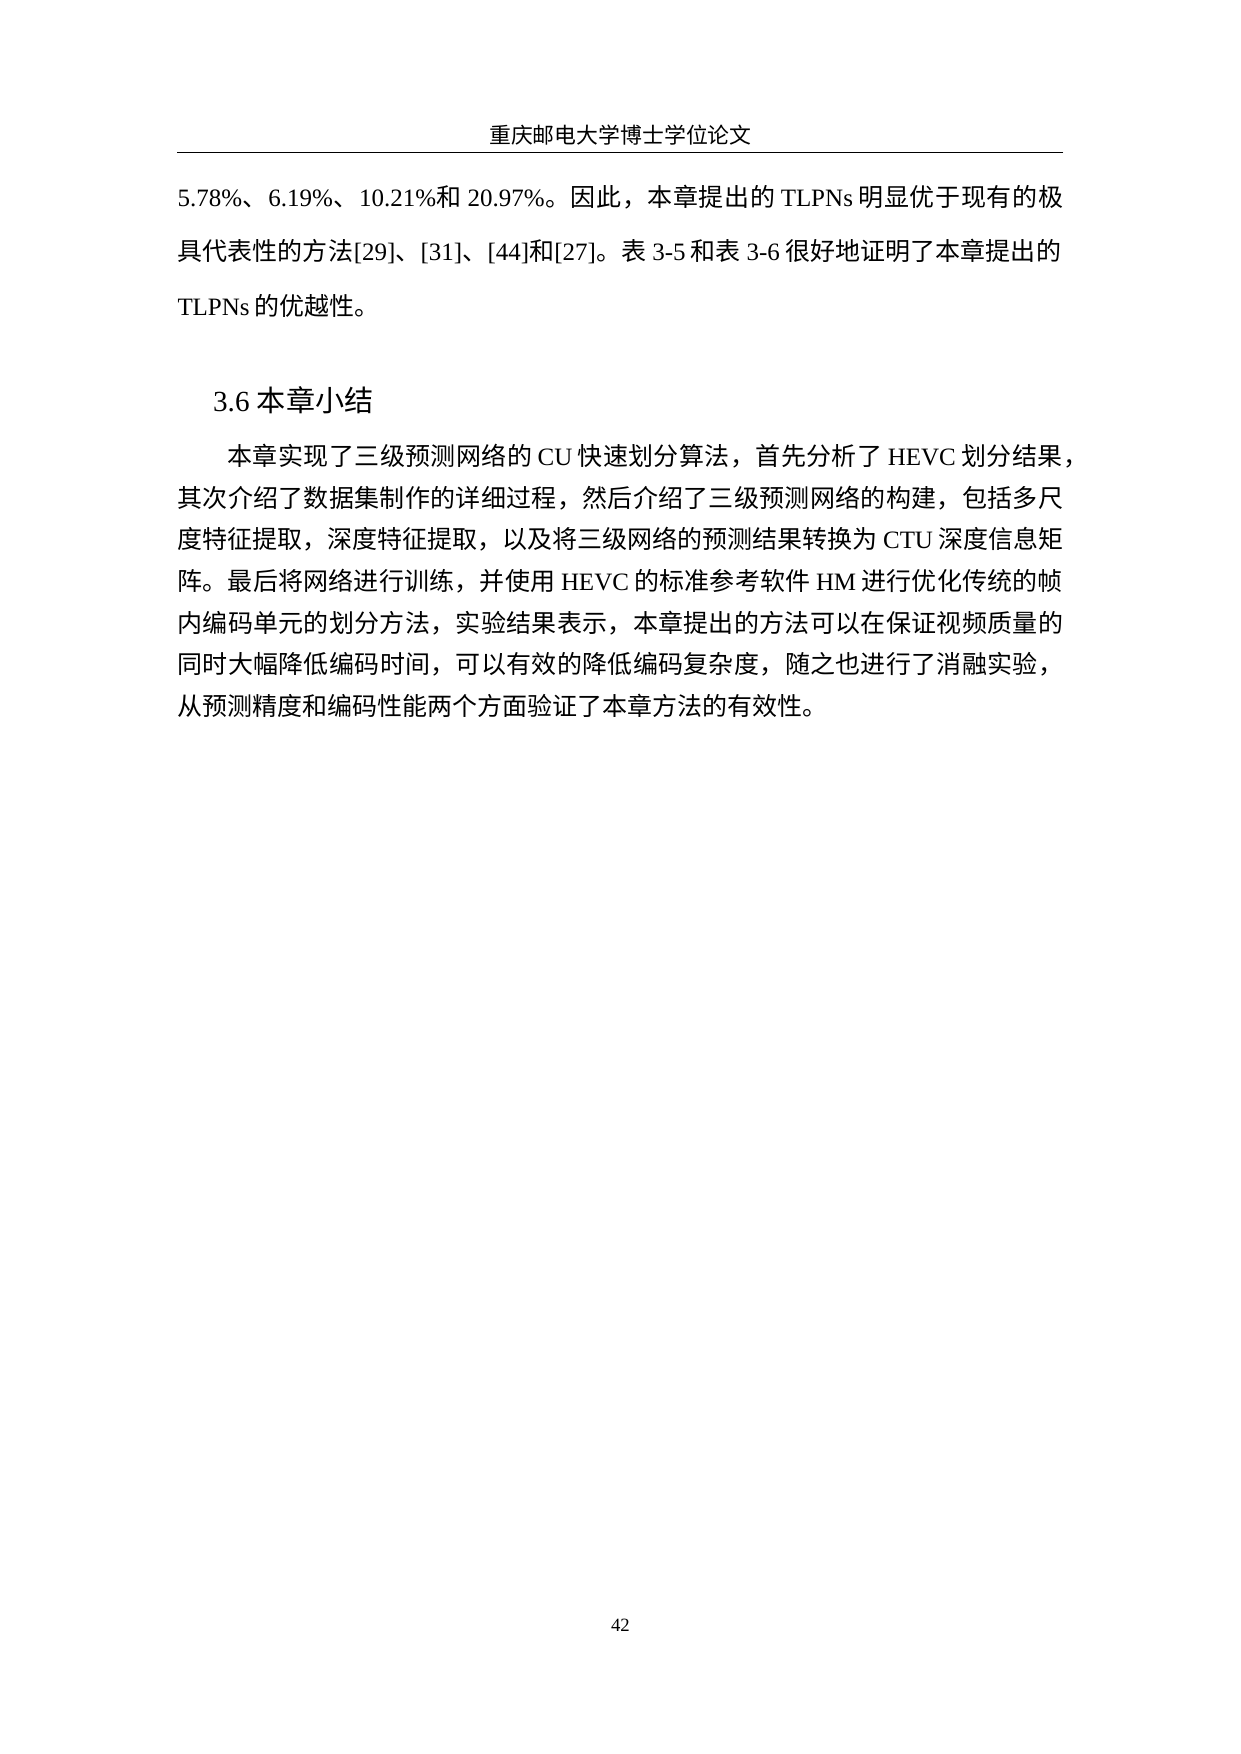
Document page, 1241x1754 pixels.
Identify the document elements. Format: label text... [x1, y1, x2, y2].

subtitle 本章小结 [192, 378, 1063, 419]
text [177, 177, 1063, 322]
text 本章实现了三级预测网络的CU快速划分算法，首先分析了HEVC划分结果，其次介绍了数据集制作的详细过程，然后介绍了三级预测网络的构建，包括多尺度特征提取，深度特征提取，以及将三级网络的预测结果转换为CTU深度信息矩阵。最后将网络进行训练，并使用HEVC的标准参考软件HM进行优化传统的帧内编码单元的划分方法，实验结果表示，本章提出的方法可以在保证视频质量的同时大幅降低编码时间，可以有效的降低编码复杂度，随之也进行了消融实验，从预测精度和编码性能两个方面验证了本章方法的有效性。 [177, 432, 1063, 724]
